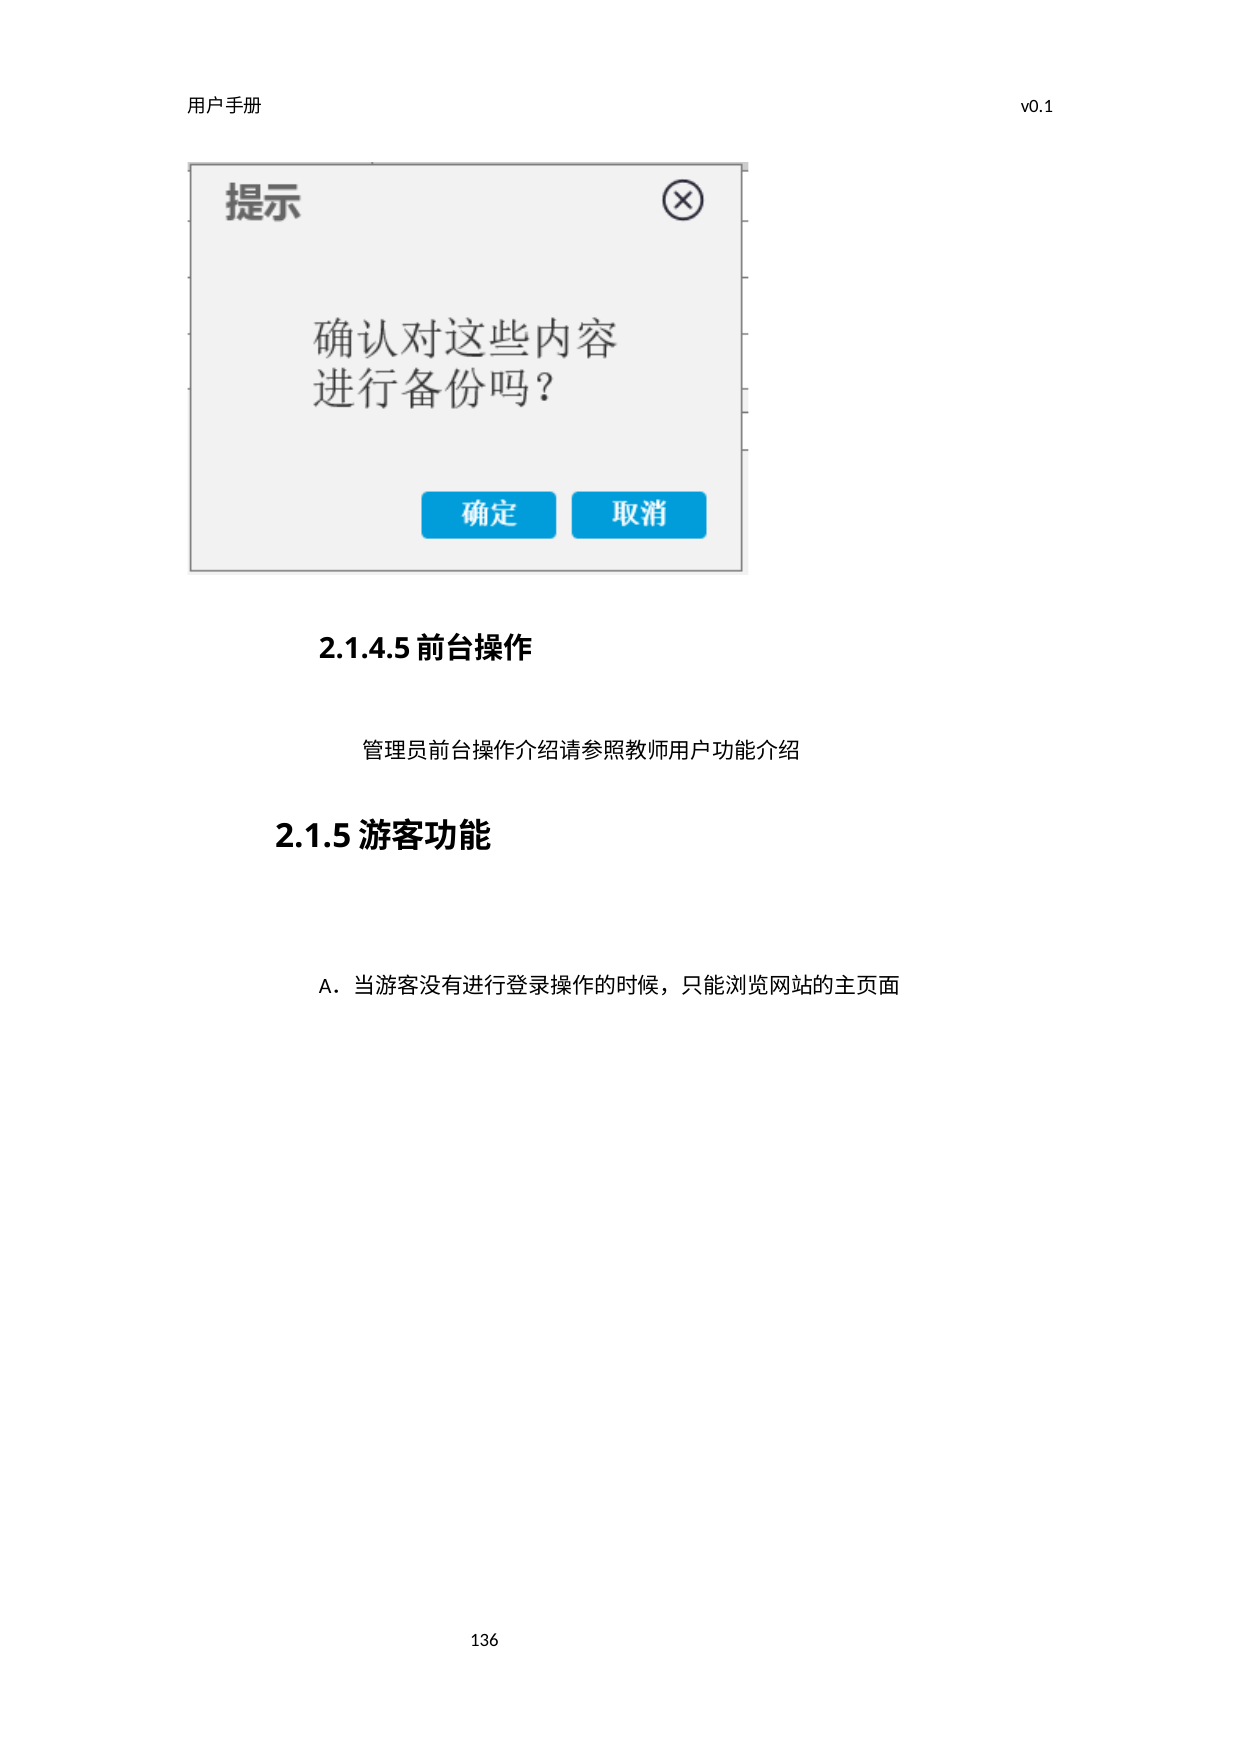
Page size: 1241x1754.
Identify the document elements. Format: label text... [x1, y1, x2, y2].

text A．当游客没有进行登录操作的时候，只能浏览网站的主页面 [187, 968, 1053, 1000]
subtitle 2.1.4.5前台操作 [319, 614, 1053, 679]
picture [187, 162, 749, 575]
subtitle 2.1.5游客功能 [231, 800, 1053, 865]
text 管理员前台操作介绍请参照教师用户功能介绍 [187, 732, 1053, 765]
